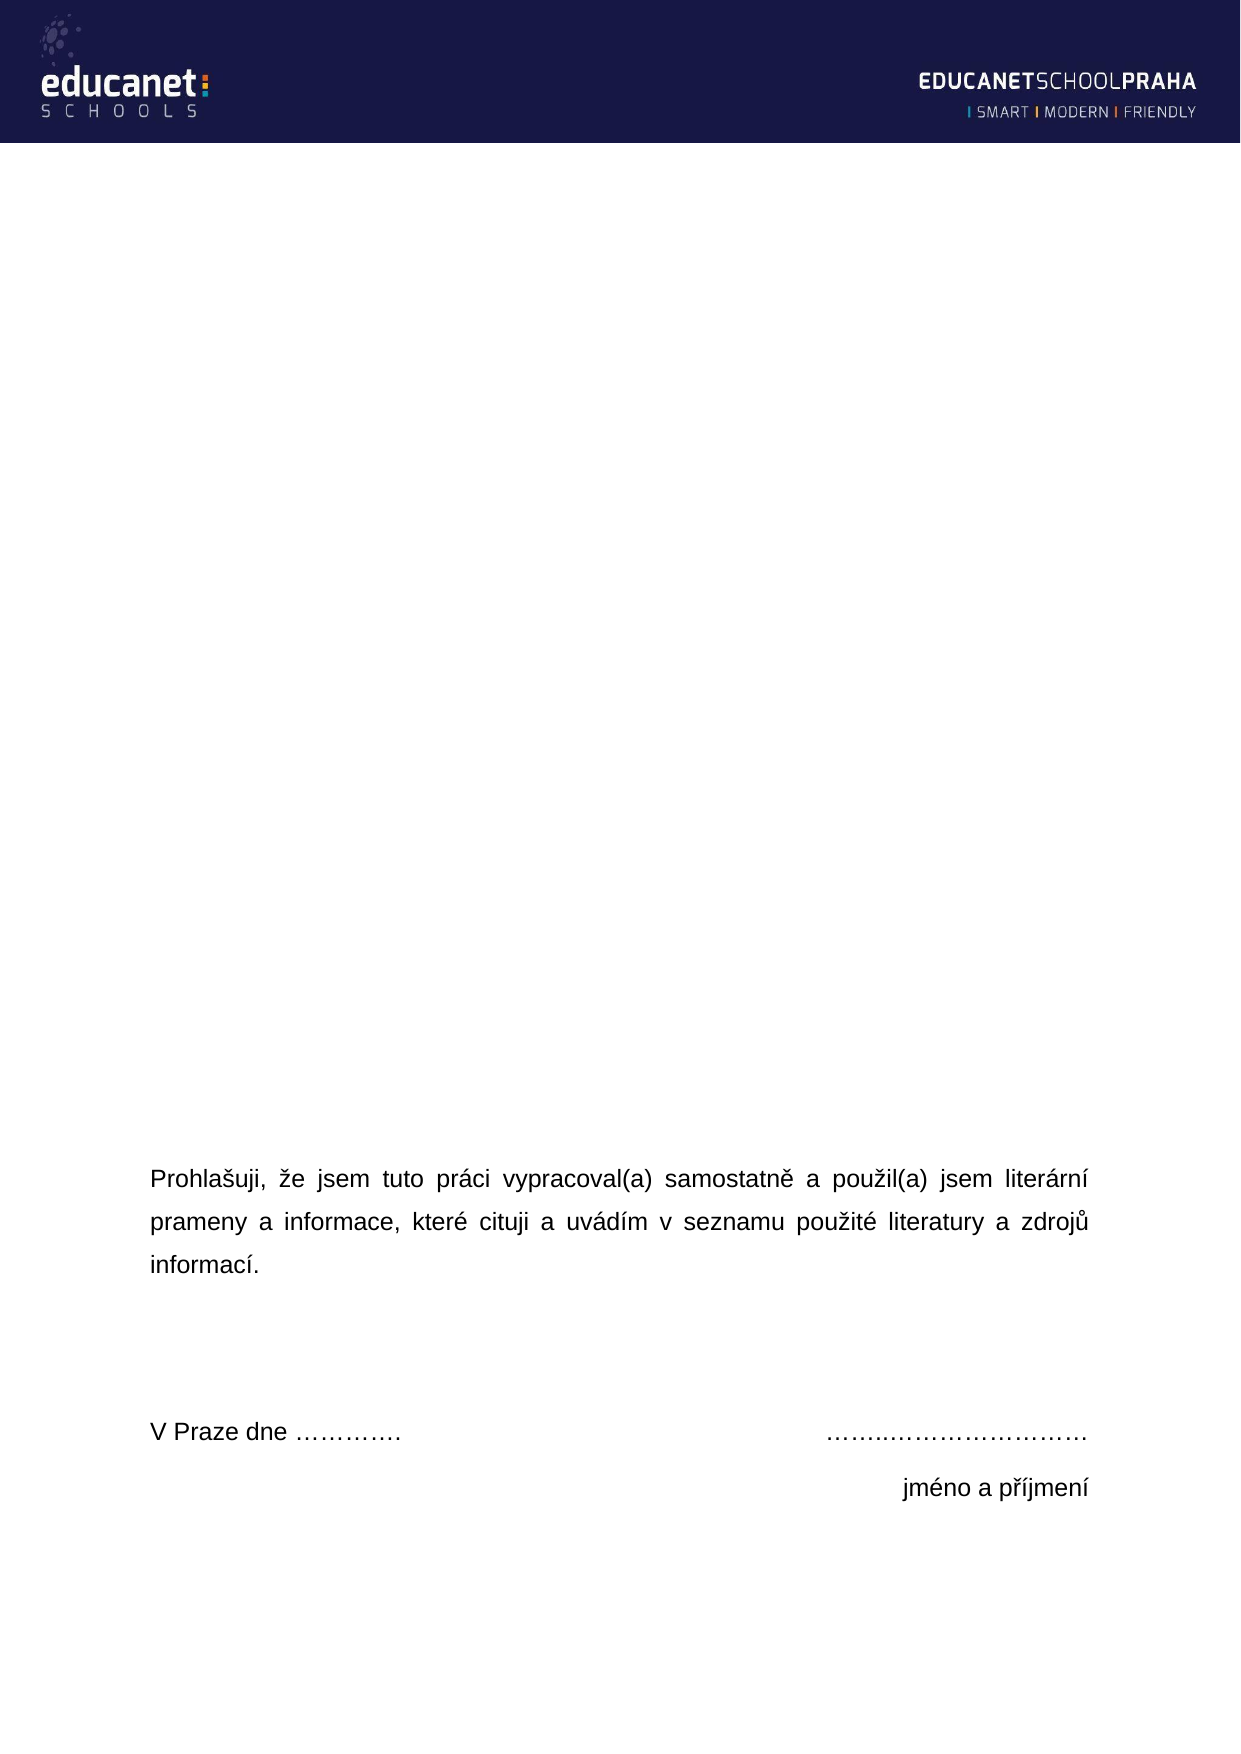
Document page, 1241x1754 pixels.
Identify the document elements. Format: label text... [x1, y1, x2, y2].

text V Praze dne …………. ……..…………………… [150, 1417, 1090, 1446]
text jméno a příjmení [150, 1472, 1090, 1501]
picture [0, 0, 1241, 143]
text Prohlašuji, že jsem tuto práci vypracoval(a) samostatně a použil(a) jsem literární prameny a informace, které cituji a uvádím v seznamu použité literatury a zdrojů informací. [150, 1164, 1090, 1279]
